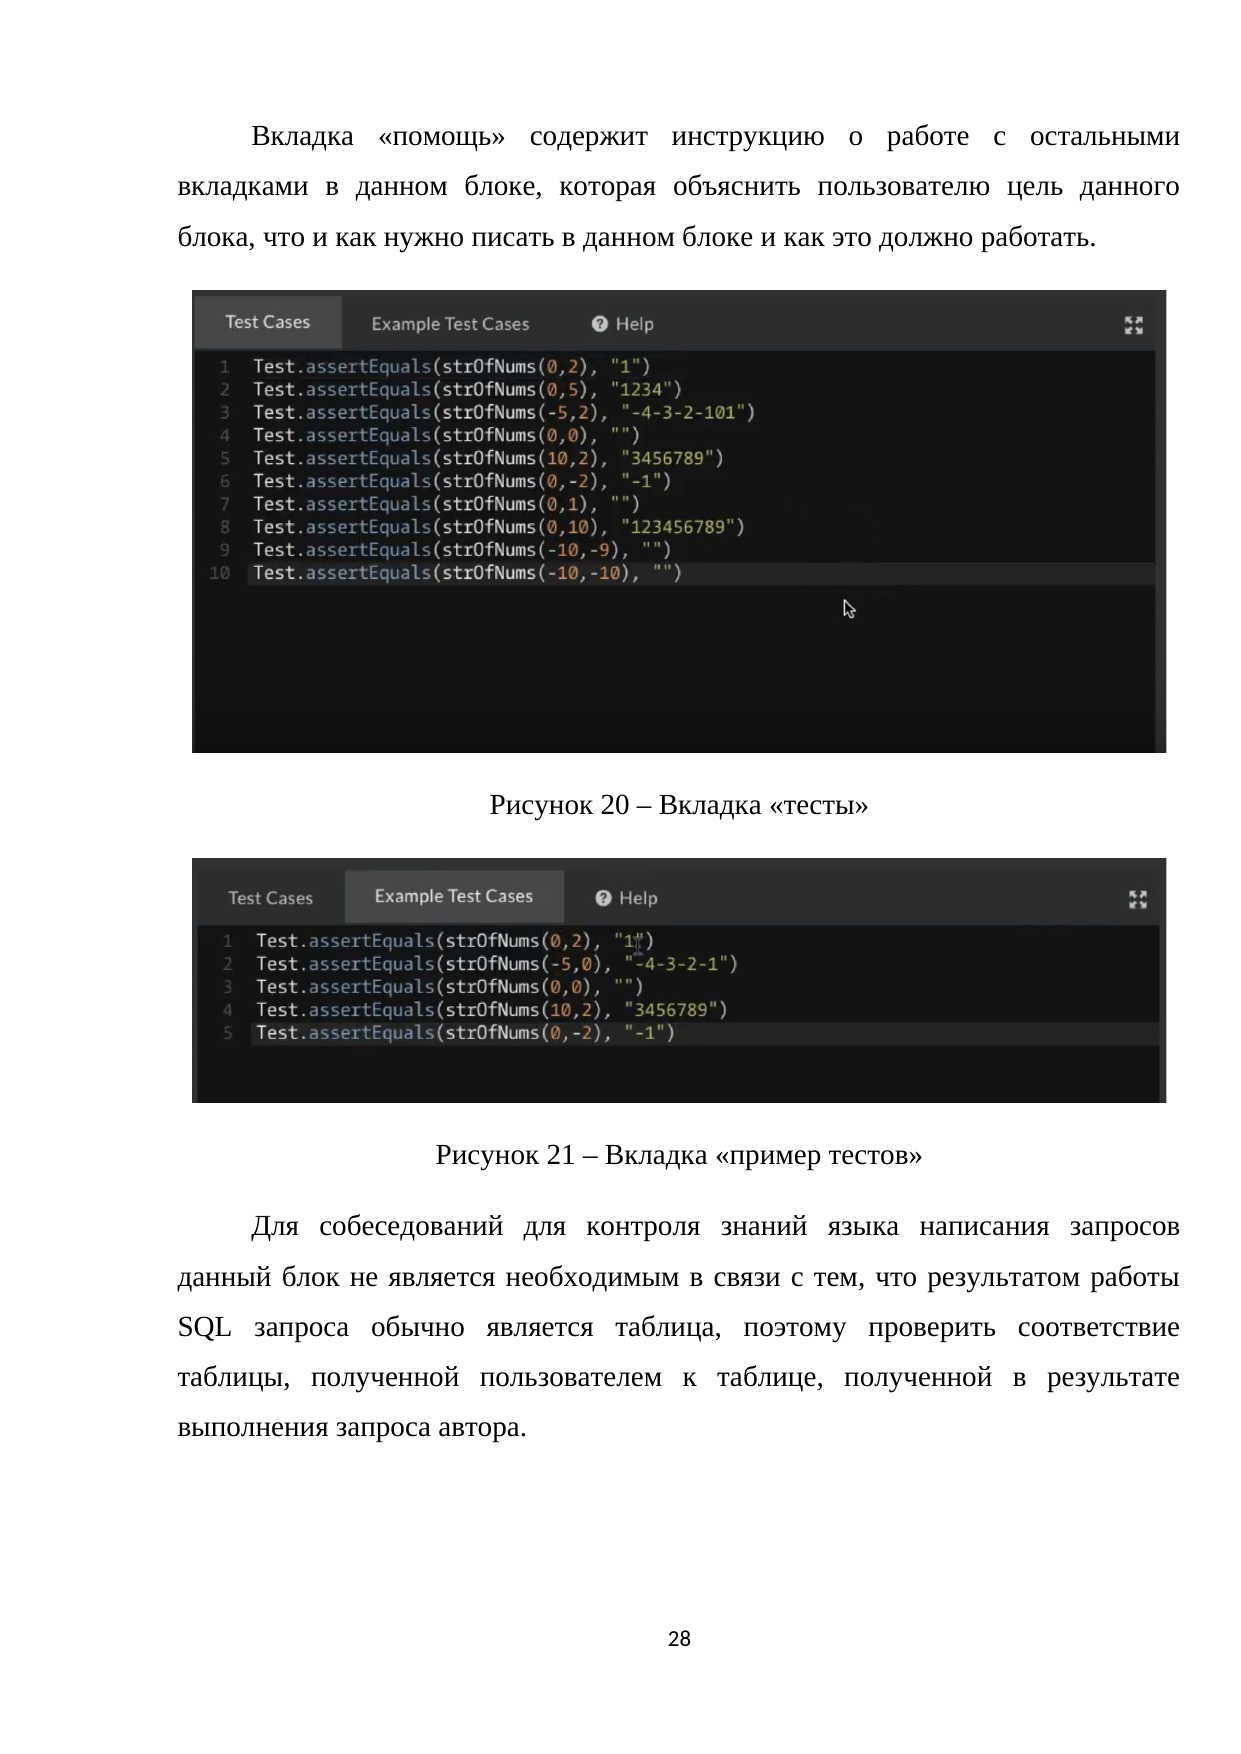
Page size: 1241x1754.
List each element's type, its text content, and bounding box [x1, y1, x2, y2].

text Для собеседований для контроля знаний языка написания запросов данный блок не является необходимым в связи с тем, что результатом работы SQL запроса обычно является таблица, поэтому проверить соответствие таблицы, полученной пользователем к таблице, полученной в результате выполнения запроса автора. [177, 1208, 1181, 1443]
text Рисунок 20 – Вкладка «тесты» [177, 787, 1181, 821]
picture [192, 290, 1167, 753]
text Рисунок 21 – Вкладка «пример тестов» [177, 1137, 1181, 1171]
picture [192, 858, 1167, 1103]
text Вкладка «помощь» содержит инструкцию о работе с остальными вкладками в данном блоке, которая объяснить пользователю цель данного блока, что и как нужно писать в данном блоке и как это должно работать. [177, 118, 1181, 252]
